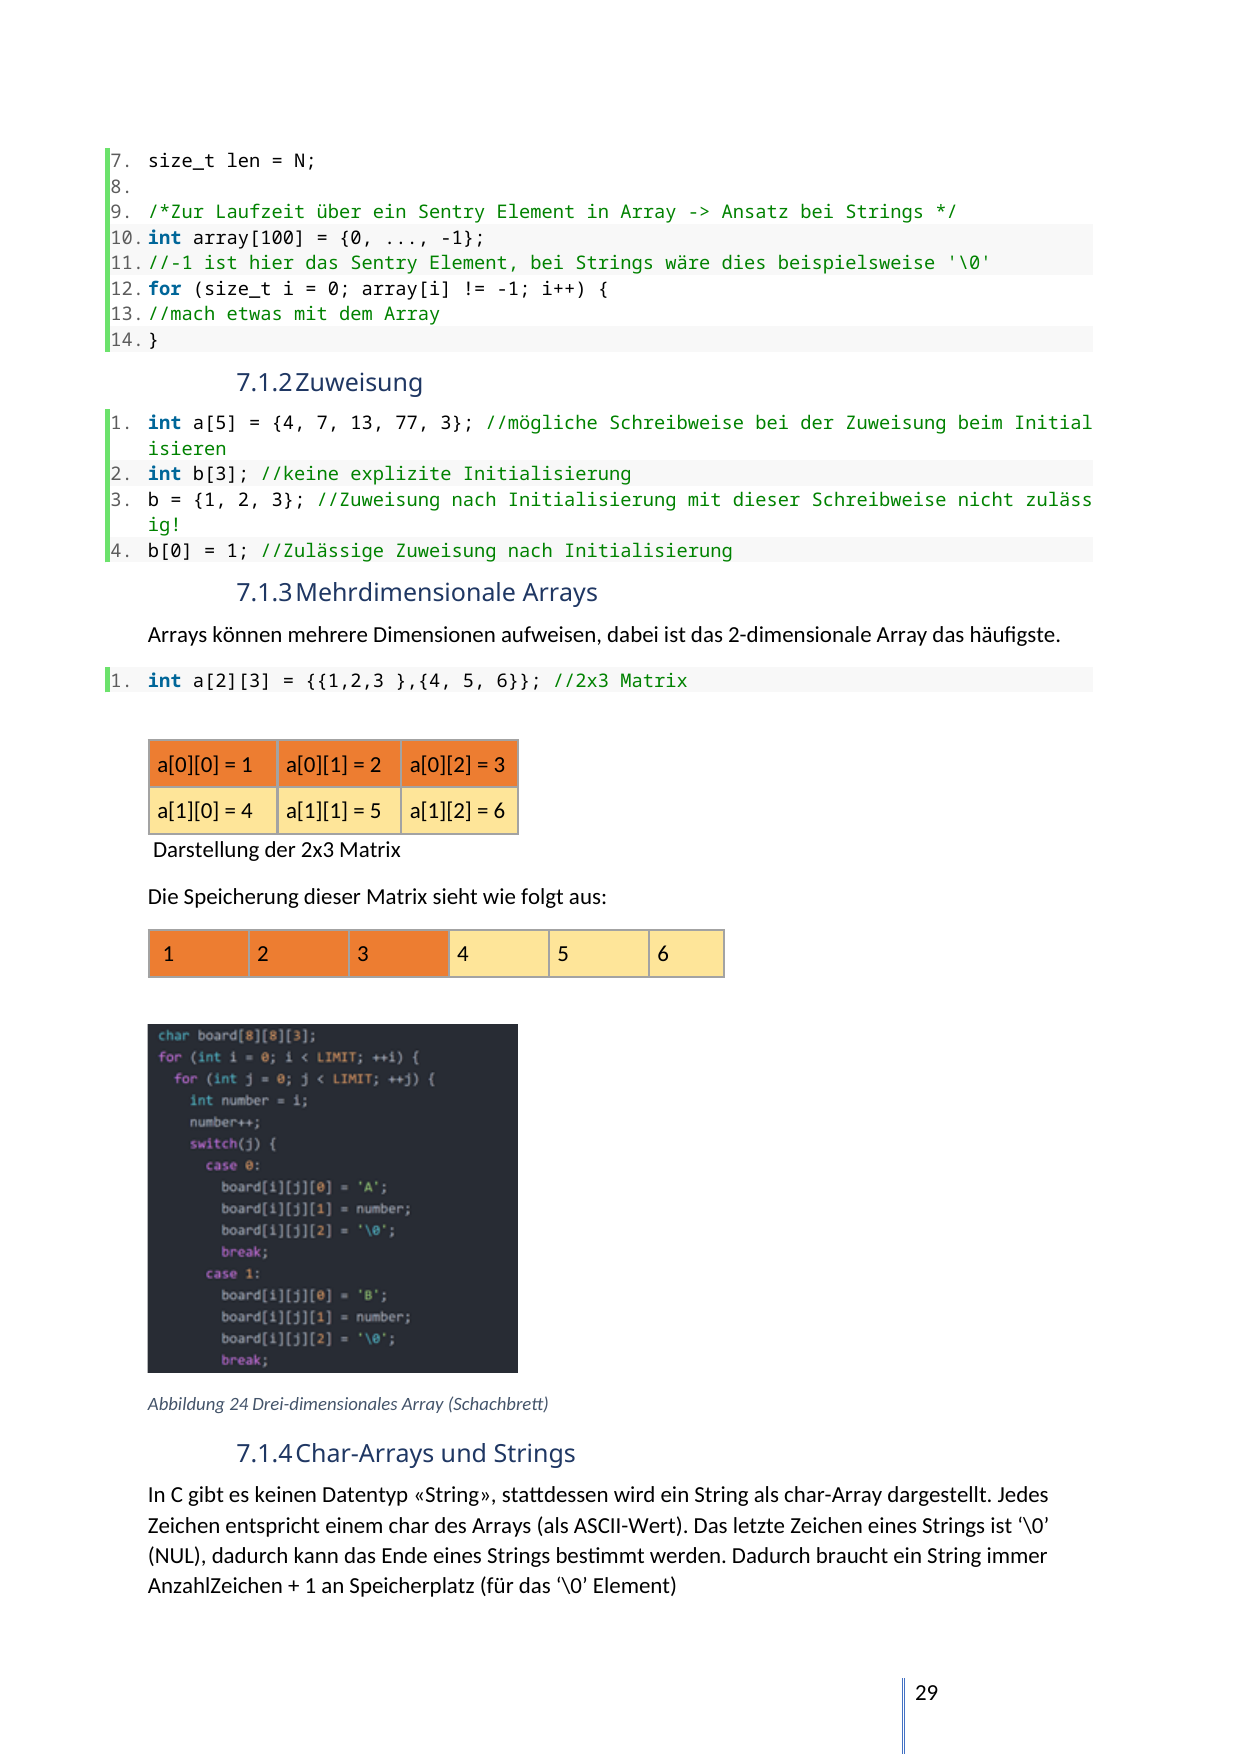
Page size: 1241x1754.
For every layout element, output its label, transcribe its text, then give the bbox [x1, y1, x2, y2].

subtitle Mehrdimensionale Arrays [236, 575, 1093, 609]
table_header 6 [650, 931, 723, 976]
table_header a[0][2] = 3 [402, 741, 517, 786]
text In C gibt es keinen Datentyp «String», stattdessen wird ein String als char-Array dargestellt. Jedes Zeichen entspricht einem char des Arrays (als ASCII-Wert). Das letzte Zeichen eines Strings ist ‘\0’ (NUL), dadurch kann das Ende eines Strings bestimmt werden. Dadurch braucht ein String immer AnzahlZeichen + 1 an Speicherplatz (für das ‘\0’ Element) [148, 1481, 1093, 1599]
table_header 3 [350, 931, 448, 976]
list int a[5] = {4, 7, 13, 77, 3}; //mögliche Schreibweise bei der Zuweisung beim Initialisieren [110, 409, 1093, 460]
list b[0] = 1; //Zulässige Zuweisung nach Initialisierung [110, 537, 1093, 562]
table_cell a[1][1] = 5 [279, 788, 400, 833]
picture [147, 1024, 518, 1373]
table_header a[0][1] = 2 [279, 741, 400, 786]
table_header 4 [450, 931, 548, 976]
table_header 1 [150, 931, 248, 976]
list size_t len = N; [110, 148, 1093, 173]
text Darstellung der 2x3 Matrix [148, 835, 1093, 863]
table_cell a[1][2] = 6 [402, 788, 517, 833]
subtitle Char-Arrays und Strings [236, 1436, 1093, 1469]
list for (size_t i = 0; array[i] != -1; i++) { [110, 275, 1093, 301]
text Die Speicherung dieser Matrix sieht wie folgt aus: [148, 882, 1093, 910]
list int a[2][3] = {{1,2,3 },{4, 5, 6}}; //2x3 Matrix [110, 667, 1093, 692]
table_cell a[1][0] = 4 [150, 788, 276, 833]
list int array[100] = {0, ..., -1}; [110, 224, 1093, 250]
subtitle Zuweisung [236, 364, 1093, 398]
list } [110, 326, 1093, 352]
table_header 5 [550, 931, 648, 976]
text Arrays können mehrere Dimensionen aufweisen, dabei ist das 2-dimensionale Array das häufigste. [148, 620, 1093, 648]
list //mach etwas mit dem Array [110, 301, 1093, 326]
list int b[3]; //keine explizite Initialisierung [110, 460, 1093, 486]
table_header 2 [250, 931, 348, 976]
list //-1 ist hier das Sentry Element, bei Strings wäre dies beispielsweise '\0' [110, 250, 1093, 275]
list b = {1, 2, 3}; //Zuweisung nach Initialisierung mit dieser Schreibweise nicht zulässig! [110, 486, 1093, 537]
table_header a[0][0] = 1 [150, 741, 276, 786]
list /*Zur Laufzeit über ein Sentry Element in Array -> Ansatz bei Strings */ [110, 199, 1093, 224]
